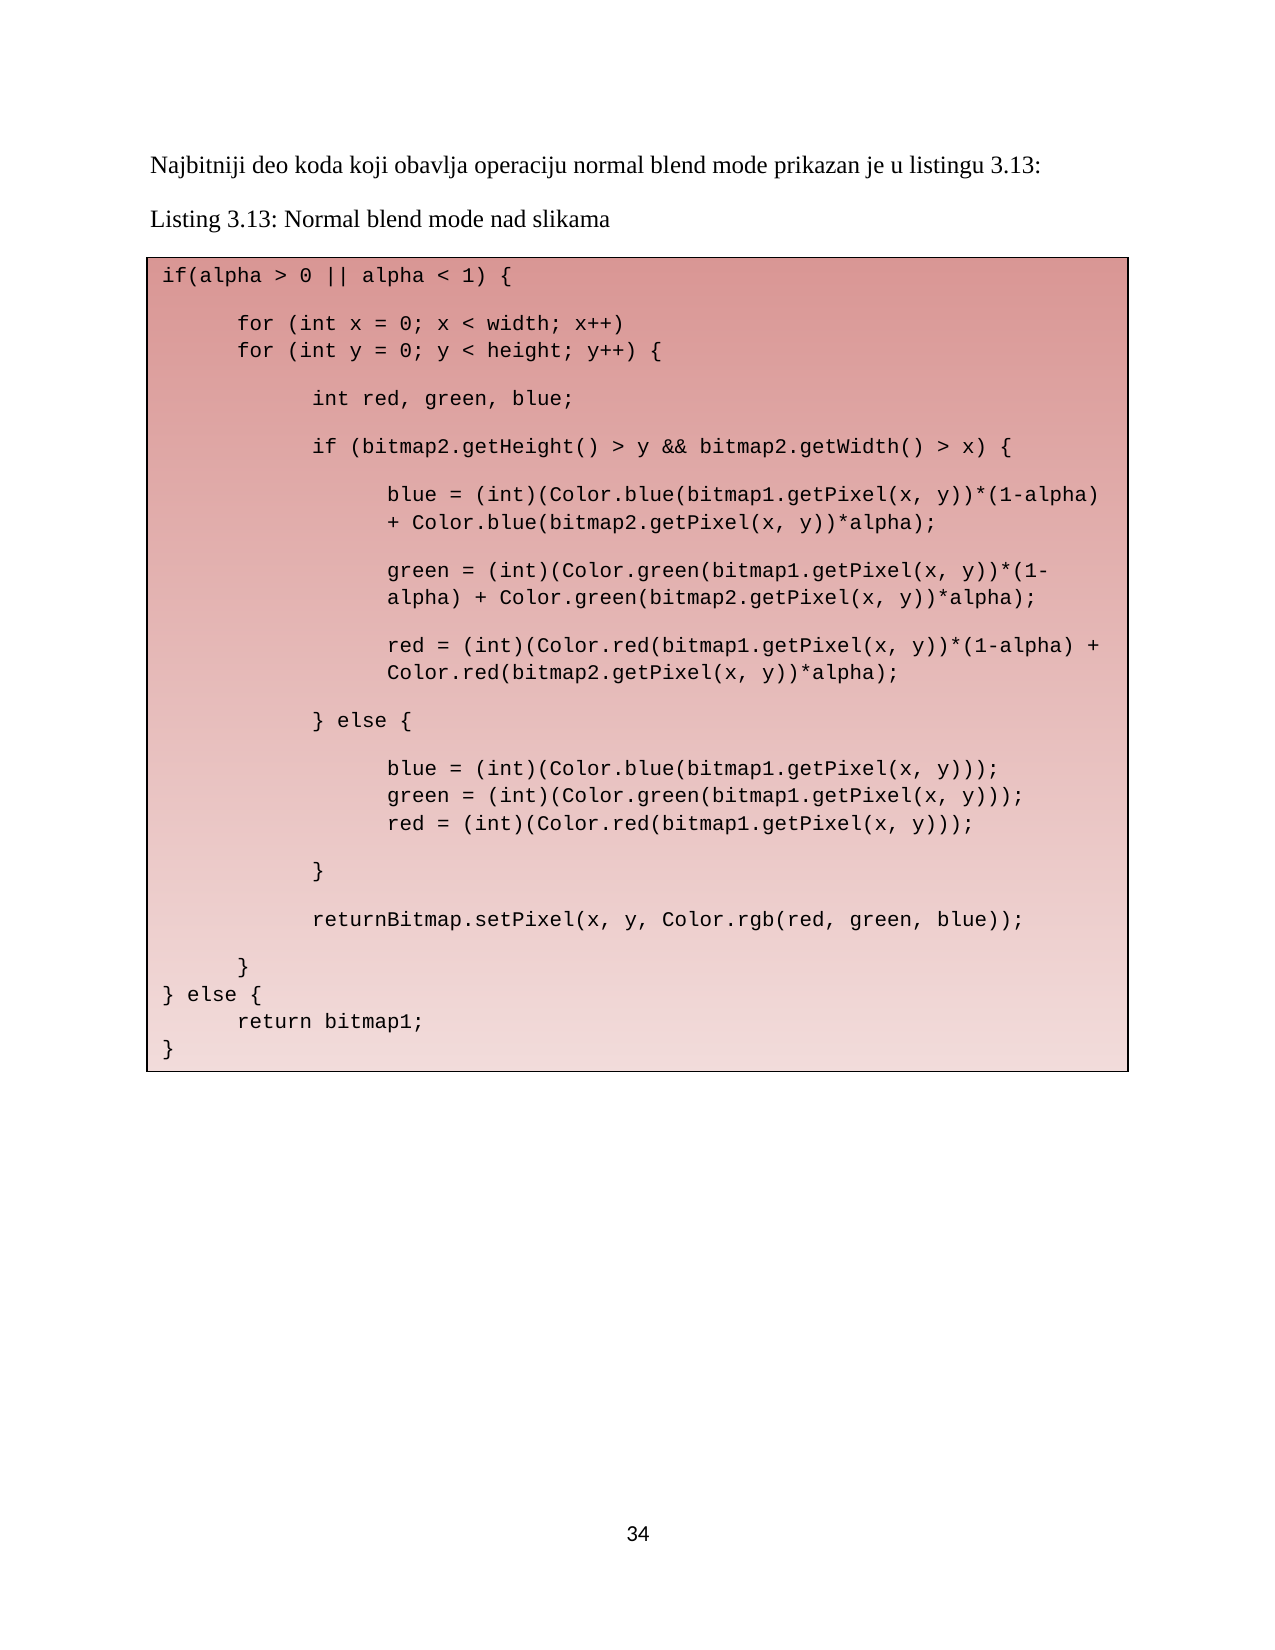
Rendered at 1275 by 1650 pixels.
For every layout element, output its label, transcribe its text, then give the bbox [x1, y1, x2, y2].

text Listing 3.13: Normal blend mode nad slikama [150, 204, 1125, 233]
